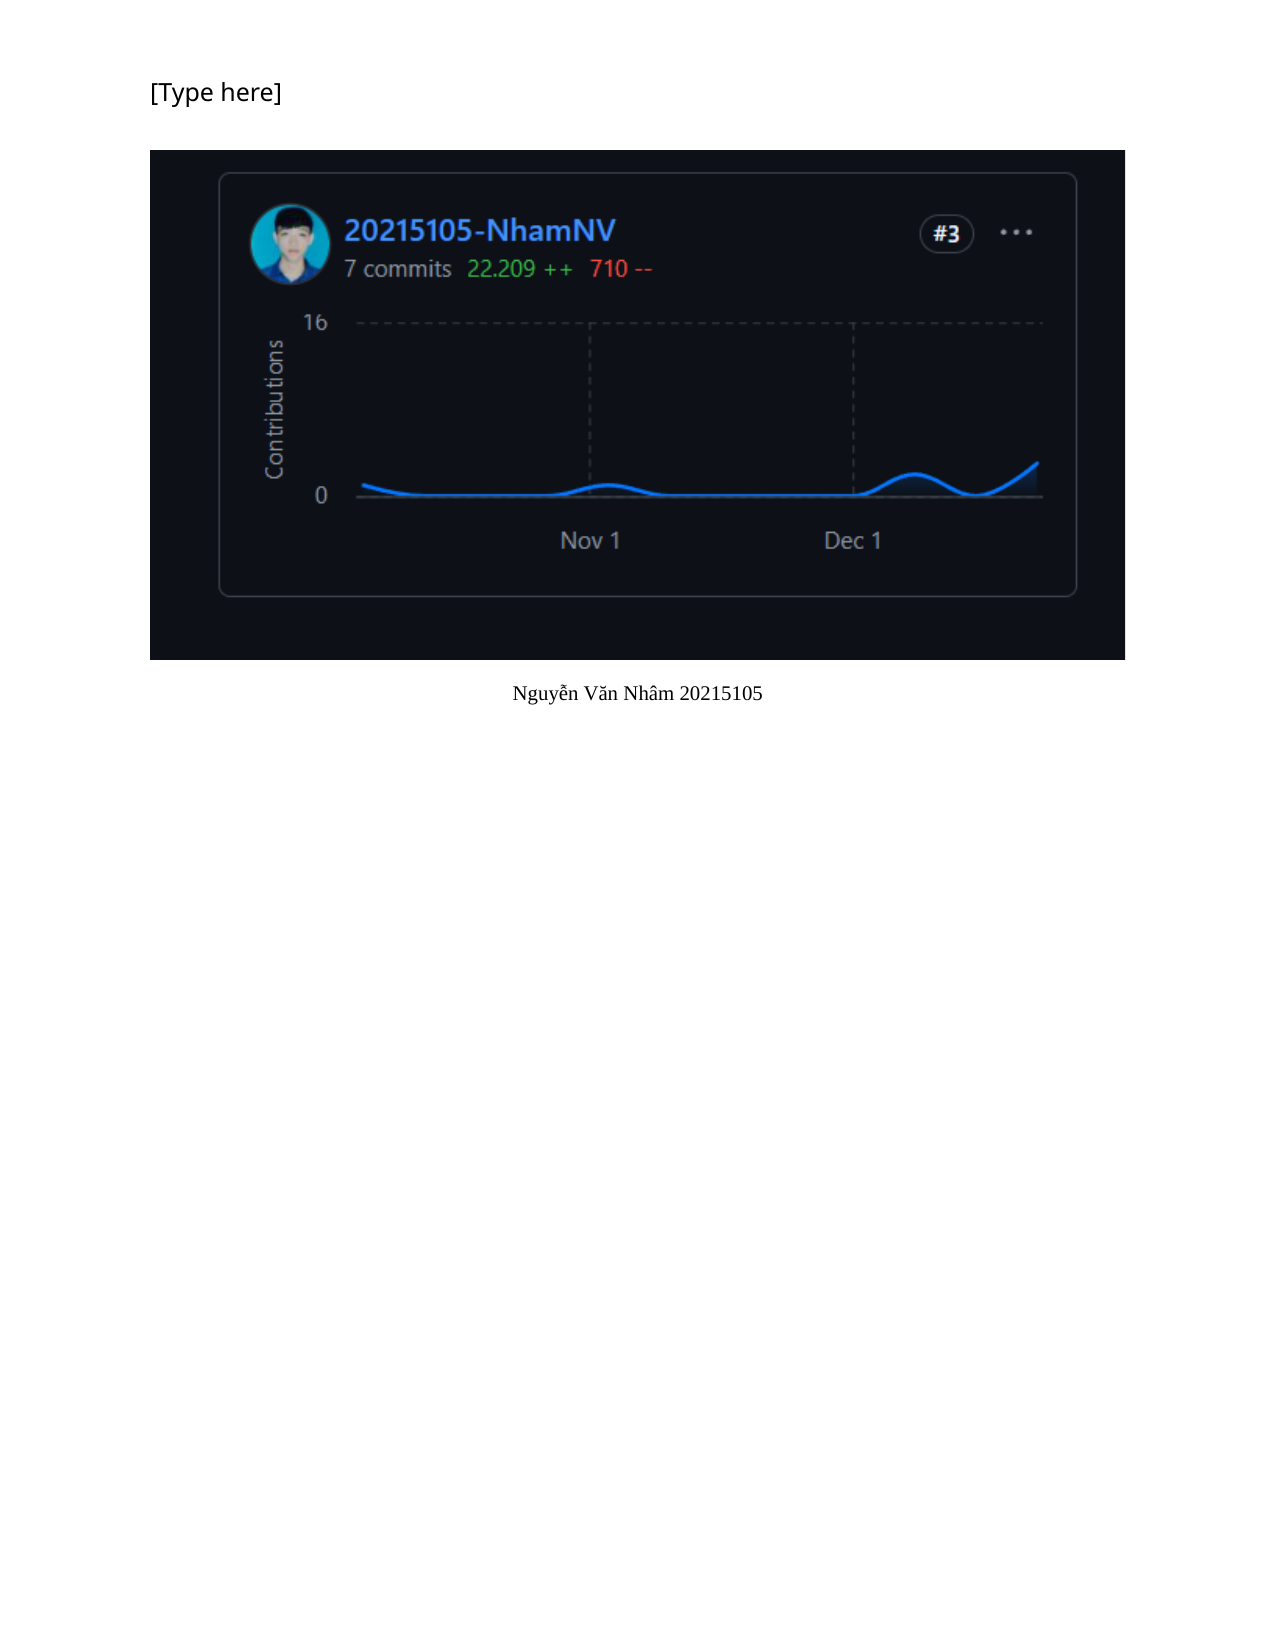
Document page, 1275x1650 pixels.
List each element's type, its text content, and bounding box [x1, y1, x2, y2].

picture [150, 150, 1125, 660]
text Nguyễn Văn Nhâm 20215105 [150, 681, 1125, 705]
